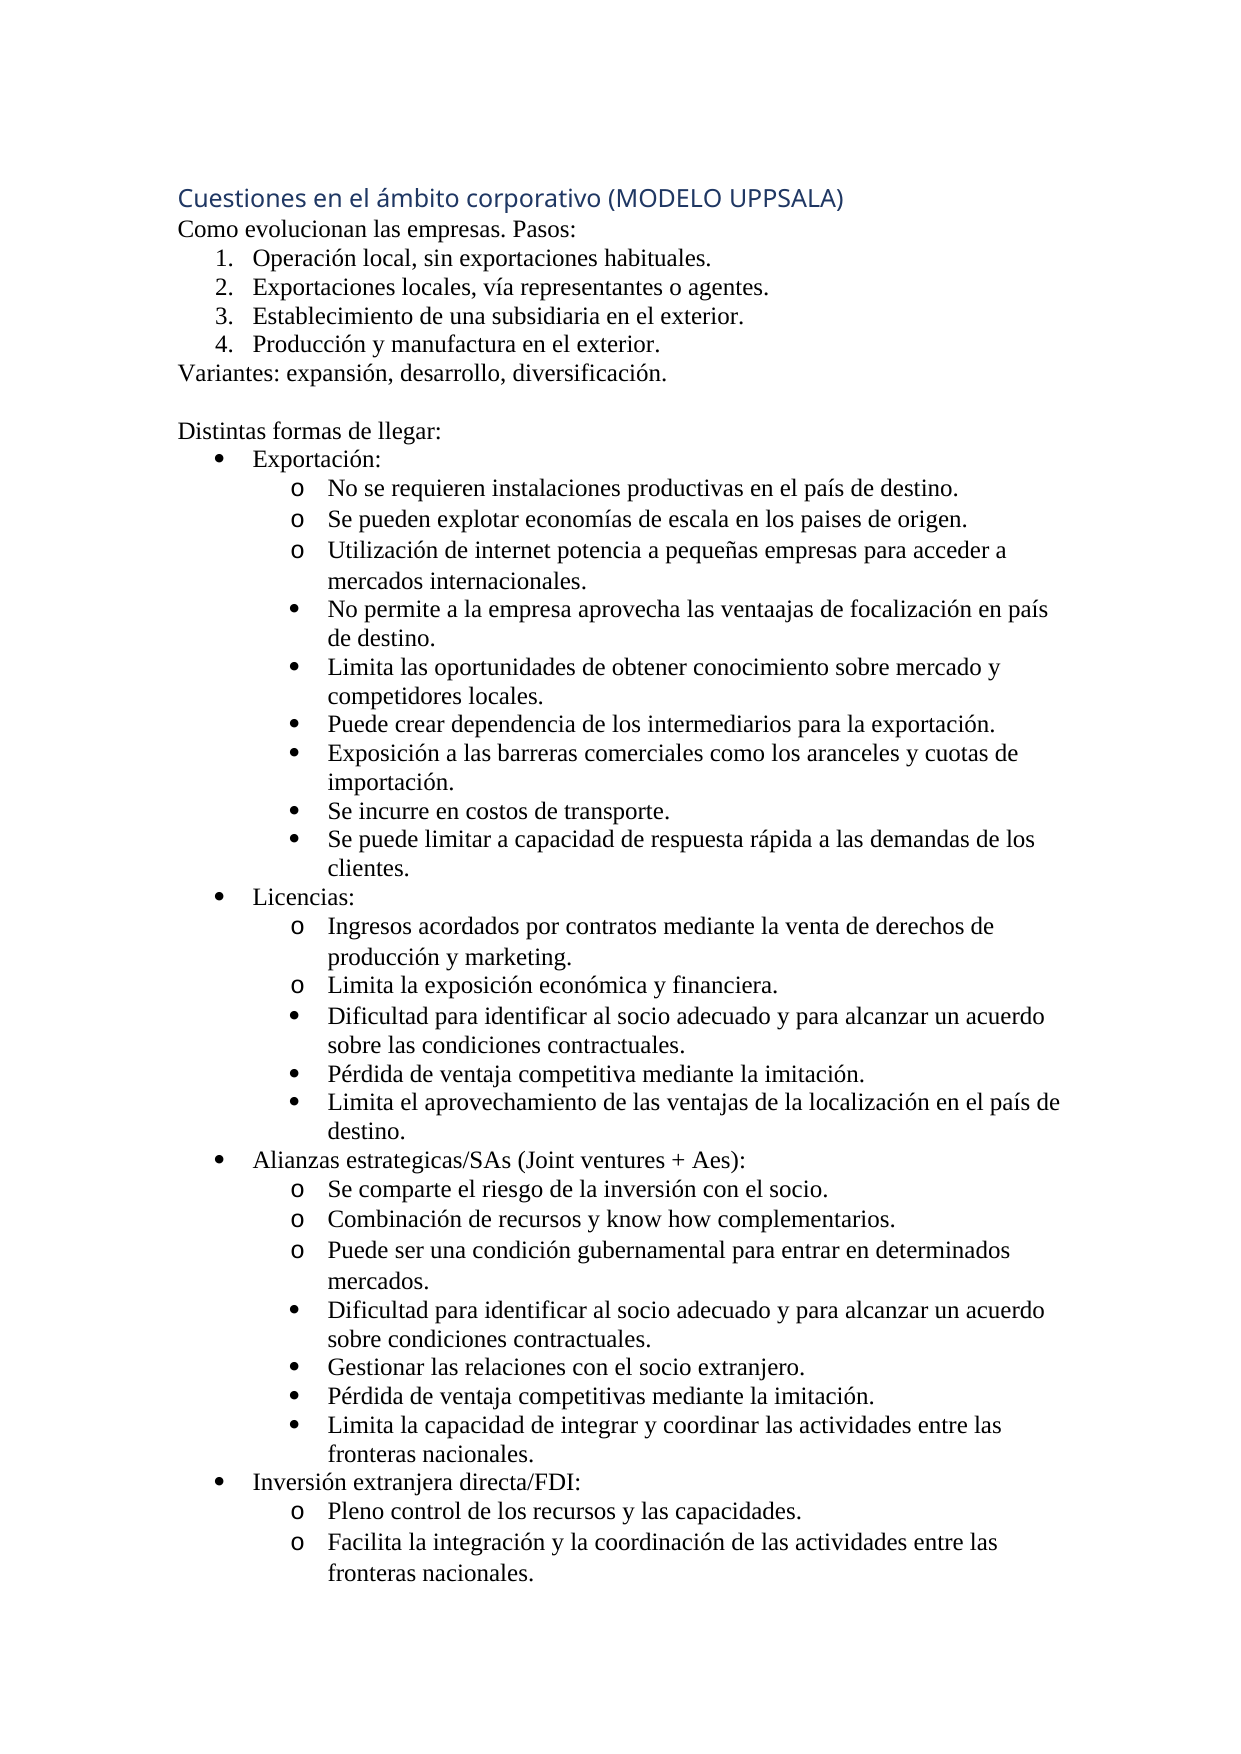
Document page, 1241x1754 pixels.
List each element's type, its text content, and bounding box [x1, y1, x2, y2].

list Limita las oportunidades de obtener conocimiento sobre mercado y competidores locales. [290, 652, 1063, 709]
list Dificultad para identificar al socio adecuado y para alcanzar un acuerdo sobre las condiciones contractuales. [290, 1001, 1063, 1059]
list Pérdida de ventaja competitivas mediante la imitación. [290, 1381, 1063, 1410]
list Licencias: [215, 882, 1063, 911]
list Exportaciones locales, vía representantes o agentes. [215, 272, 1063, 301]
list Se incurre en costos de transporte. [290, 796, 1063, 824]
list Pérdida de ventaja competitiva mediante la imitación. [290, 1059, 1063, 1087]
list Limita la capacidad de integrar y coordinar las actividades entre las fronteras nacionales. [290, 1410, 1063, 1467]
list Puede ser una condición gubernamental para entrar en determinados mercados. [290, 1235, 1063, 1295]
list Inversión extranjera directa/FDI: [215, 1467, 1063, 1496]
subtitle Cuestiones en el ámbito corporativo (MODELO UPPSALA) [177, 181, 1063, 214]
list Utilización de internet potencia a pequeñas empresas para acceder a mercados internacionales. [290, 535, 1063, 594]
list Limita la exposición económica y financiera. [290, 970, 1063, 1001]
text Como evolucionan las empresas. Pasos: [177, 214, 1063, 243]
list Producción y manufactura en el exterior. [215, 329, 1063, 358]
list No permite a la empresa aprovecha las ventaajas de focalización en país de destino. [290, 594, 1063, 652]
list Ingresos acordados por contratos mediante la venta de derechos de producción y marketing. [290, 911, 1063, 970]
list Dificultad para identificar al socio adecuado y para alcanzar un acuerdo sobre condiciones contractuales. [290, 1295, 1063, 1352]
list Pleno control de los recursos y las capacidades. [290, 1496, 1063, 1527]
list Establecimiento de una subsidiaria en el exterior. [215, 301, 1063, 329]
list Se comparte el riesgo de la inversión con el socio. [290, 1174, 1063, 1204]
text Variantes: expansión, desarrollo, diversificación. [177, 358, 1063, 387]
list Puede crear dependencia de los intermediarios para la exportación. [290, 709, 1063, 738]
list Se pueden explotar economías de escala en los paises de origen. [290, 504, 1063, 535]
list Exportación: [215, 444, 1063, 473]
list No se requieren instalaciones productivas en el país de destino. [290, 473, 1063, 504]
list Facilita la integración y la coordinación de las actividades entre las fronteras nacionales. [290, 1527, 1063, 1587]
list Exposición a las barreras comerciales como los aranceles y cuotas de importación. [290, 738, 1063, 796]
list Limita el aprovechamiento de las ventajas de la localización en el país de destino. [290, 1087, 1063, 1145]
list Se puede limitar a capacidad de respuesta rápida a las demandas de los clientes. [290, 824, 1063, 882]
text Distintas formas de llegar: [177, 416, 1063, 444]
list Combinación de recursos y know how complementarios. [290, 1204, 1063, 1235]
list Gestionar las relaciones con el socio extranjero. [290, 1352, 1063, 1381]
list Operación local, sin exportaciones habituales. [215, 243, 1063, 272]
list Alianzas estrategicas/SAs (Joint ventures + Aes): [215, 1145, 1063, 1174]
